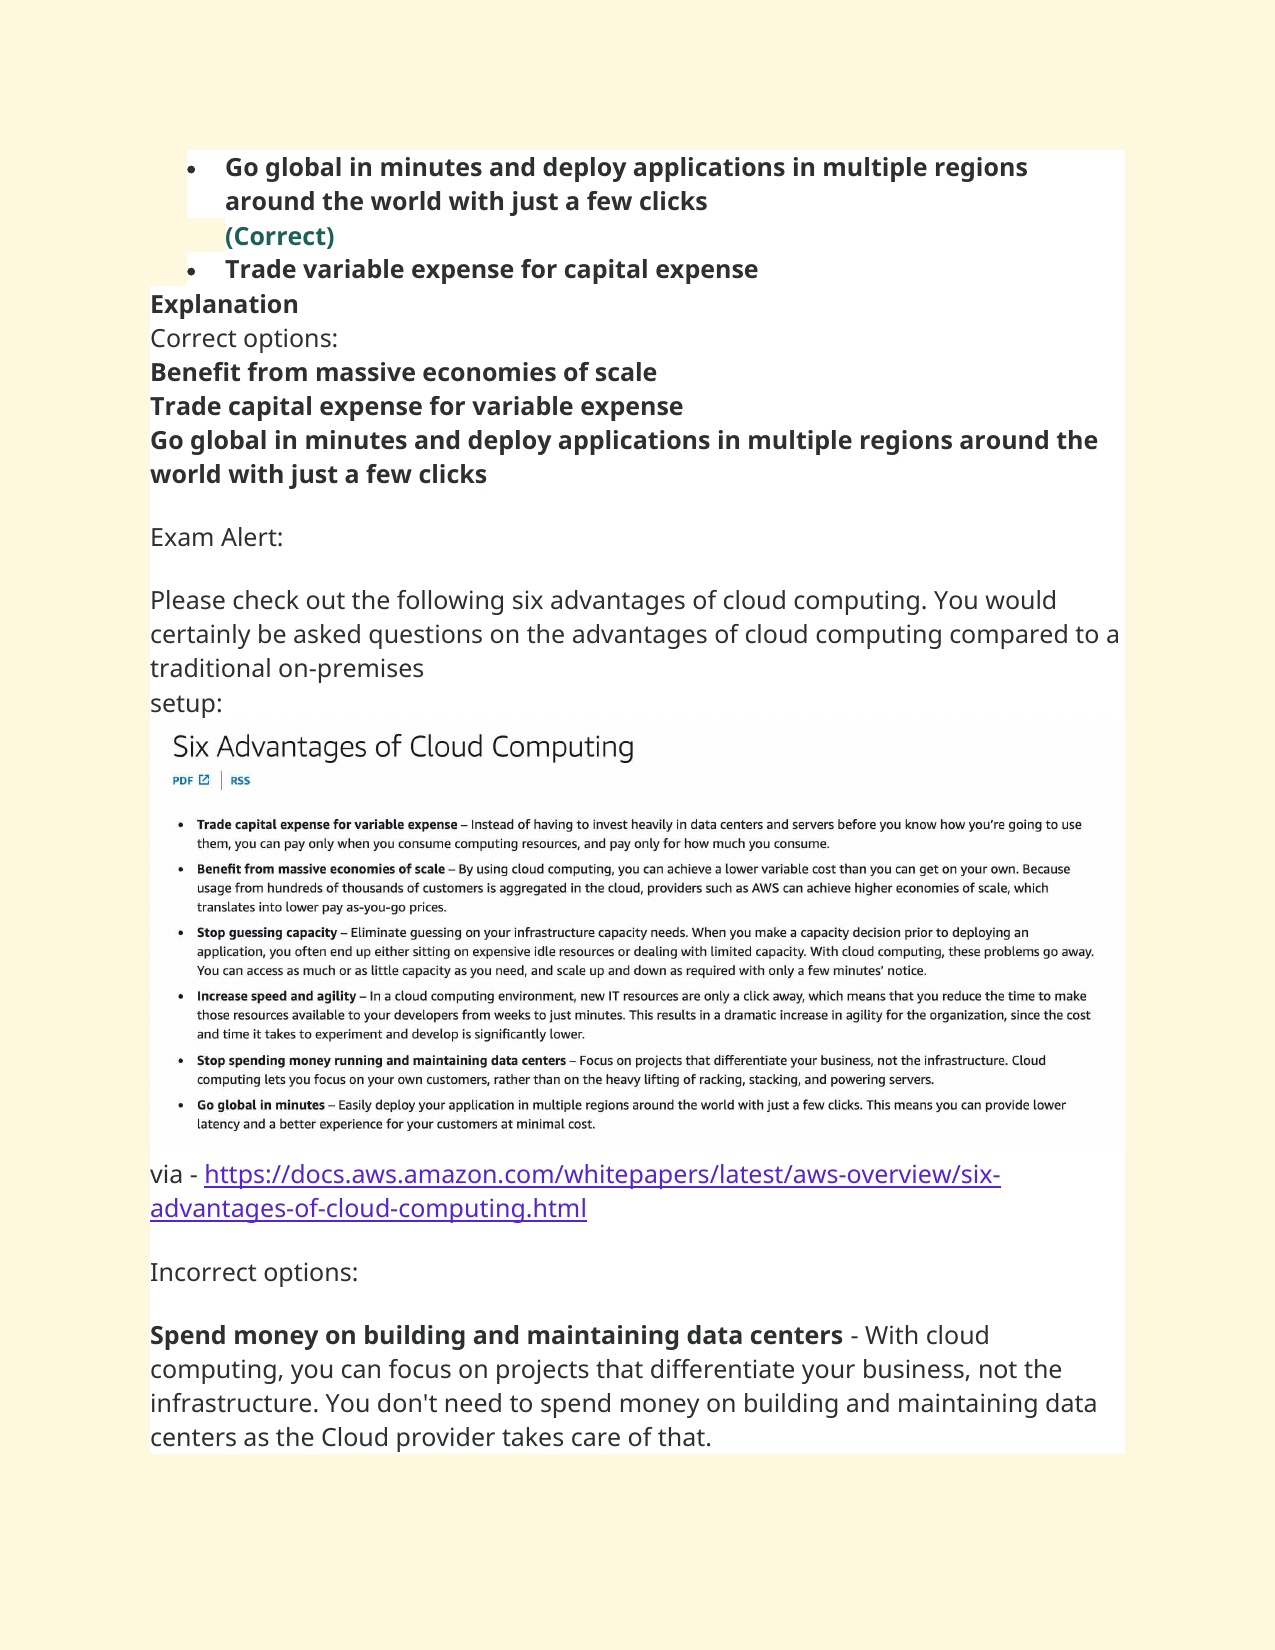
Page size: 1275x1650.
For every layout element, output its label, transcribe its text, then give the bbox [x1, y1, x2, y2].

list Go global in minutes and deploy applications in multiple regions around the world with just a few clicks [187, 150, 1125, 218]
text Please check out the following six advantages of cloud computing. You would certainly be asked questions on the advantages of cloud computing compared to a traditional on-premises setup: via - https://docs.aws.amazon.com/whitepapers/latest/aws-overview/six-advantages-of-cloud-computing.html [150, 1150, 1125, 1225]
text Trade capital expense for variable expense [150, 388, 1125, 422]
text Correct options: [150, 320, 1125, 354]
subtitle Explanation [150, 286, 1125, 320]
list Trade variable expense for capital expense [187, 252, 1125, 286]
text Incorrect options: [150, 1254, 1125, 1288]
picture [150, 719, 1125, 1150]
text (Correct) [225, 218, 1125, 252]
text Please check out the following six advantages of cloud computing. You would certainly be asked questions on the advantages of cloud computing compared to a traditional on-premises setup: via - https://docs.aws.amazon.com/whitepapers/latest/aws-overview/six-advantages-of-cloud-computing.html [150, 583, 1125, 719]
text Spend money on building and maintaining data centers - With cloud computing, you can focus on projects that differentiate your business, not the infrastructure. You don't need to spend money on building and maintaining data centers as the Cloud provider takes care of that. [150, 1317, 1125, 1454]
text Exam Alert: [150, 520, 1125, 554]
text Go global in minutes and deploy applications in multiple regions around the world with just a few clicks [150, 422, 1125, 491]
text Benefit from massive economies of scale [150, 354, 1125, 388]
